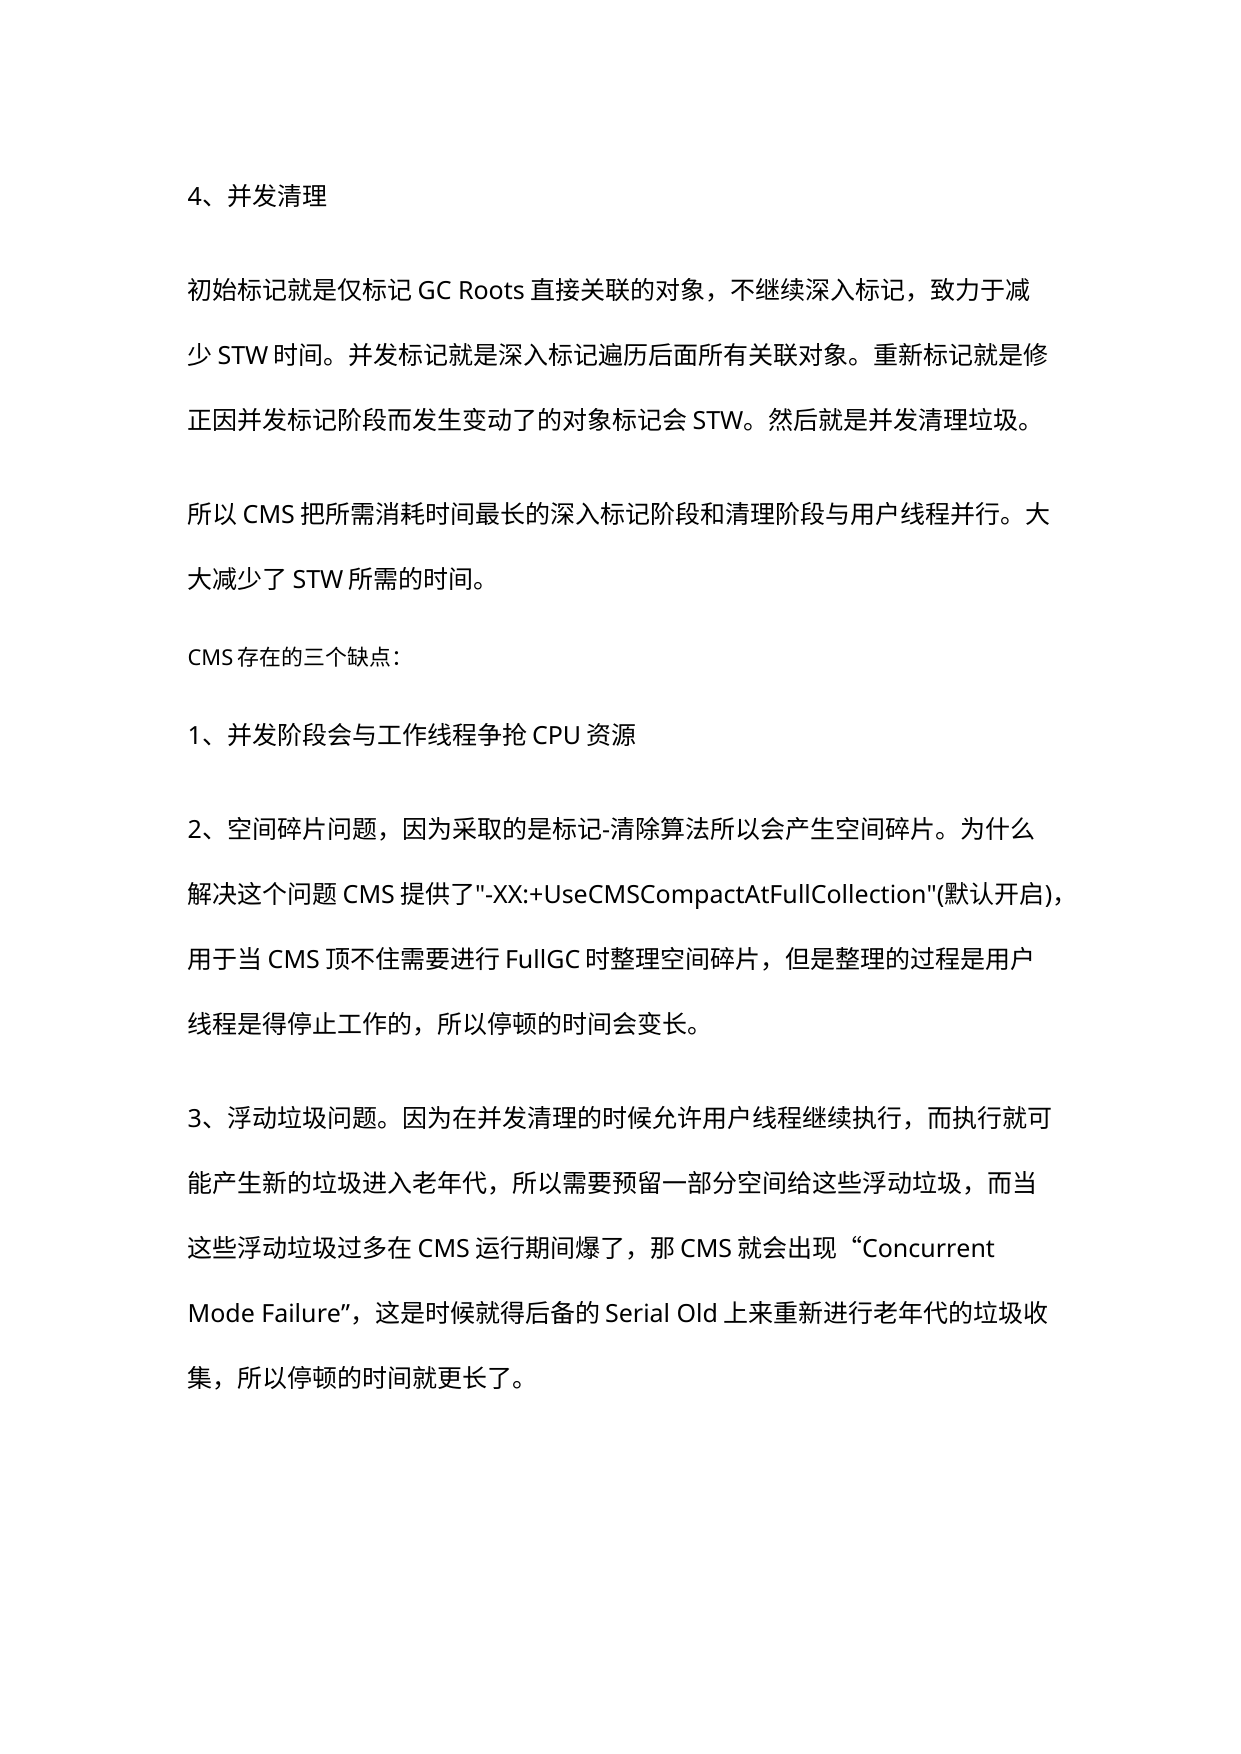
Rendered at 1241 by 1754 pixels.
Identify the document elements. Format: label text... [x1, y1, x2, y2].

text 所以CMS把所需消耗时间最长的深入标记阶段和清理阶段与用户线程并行。大大减少了STW所需的时间。 [187, 480, 1053, 610]
text 3、浮动垃圾问题。因为在并发清理的时候允许用户线程继续执行，而执行就可能产生新的垃圾进入老年代，所以需要预留一部分空间给这些浮动垃圾，而当这些浮动垃圾过多在CMS运行期间爆了，那CMS就会出现“Concurrent Mode Failure”，这是时候就得后备的Serial Old上来重新进行老年代的垃圾收集，所以停顿的时间就更长了。 [187, 1084, 1053, 1409]
text 初始标记就是仅标记GC Roots直接关联的对象，不继续深入标记，致力于减少STW时间。并发标记就是深入标记遍历后面所有关联对象。重新标记就是修正因并发标记阶段而发生变动了的对象标记会STW。然后就是并发清理垃圾。 [187, 256, 1053, 451]
text 2、空间碎片问题，因为采取的是标记-清除算法所以会产生空间碎片。为什么解决这个问题CMS提供了"-XX:+UseCMSCompactAtFullCollection"(默认开启)，用于当CMS顶不住需要进行FullGC时整理空间碎片，但是整理的过程是用户线程是得停止工作的，所以停顿的时间会变长。 [187, 795, 1053, 1055]
text 4、并发清理 [187, 162, 1053, 227]
text 1、并发阶段会与工作线程争抢CPU资源 [187, 701, 1053, 766]
text CMS存在的三个缺点： [187, 639, 1053, 672]
